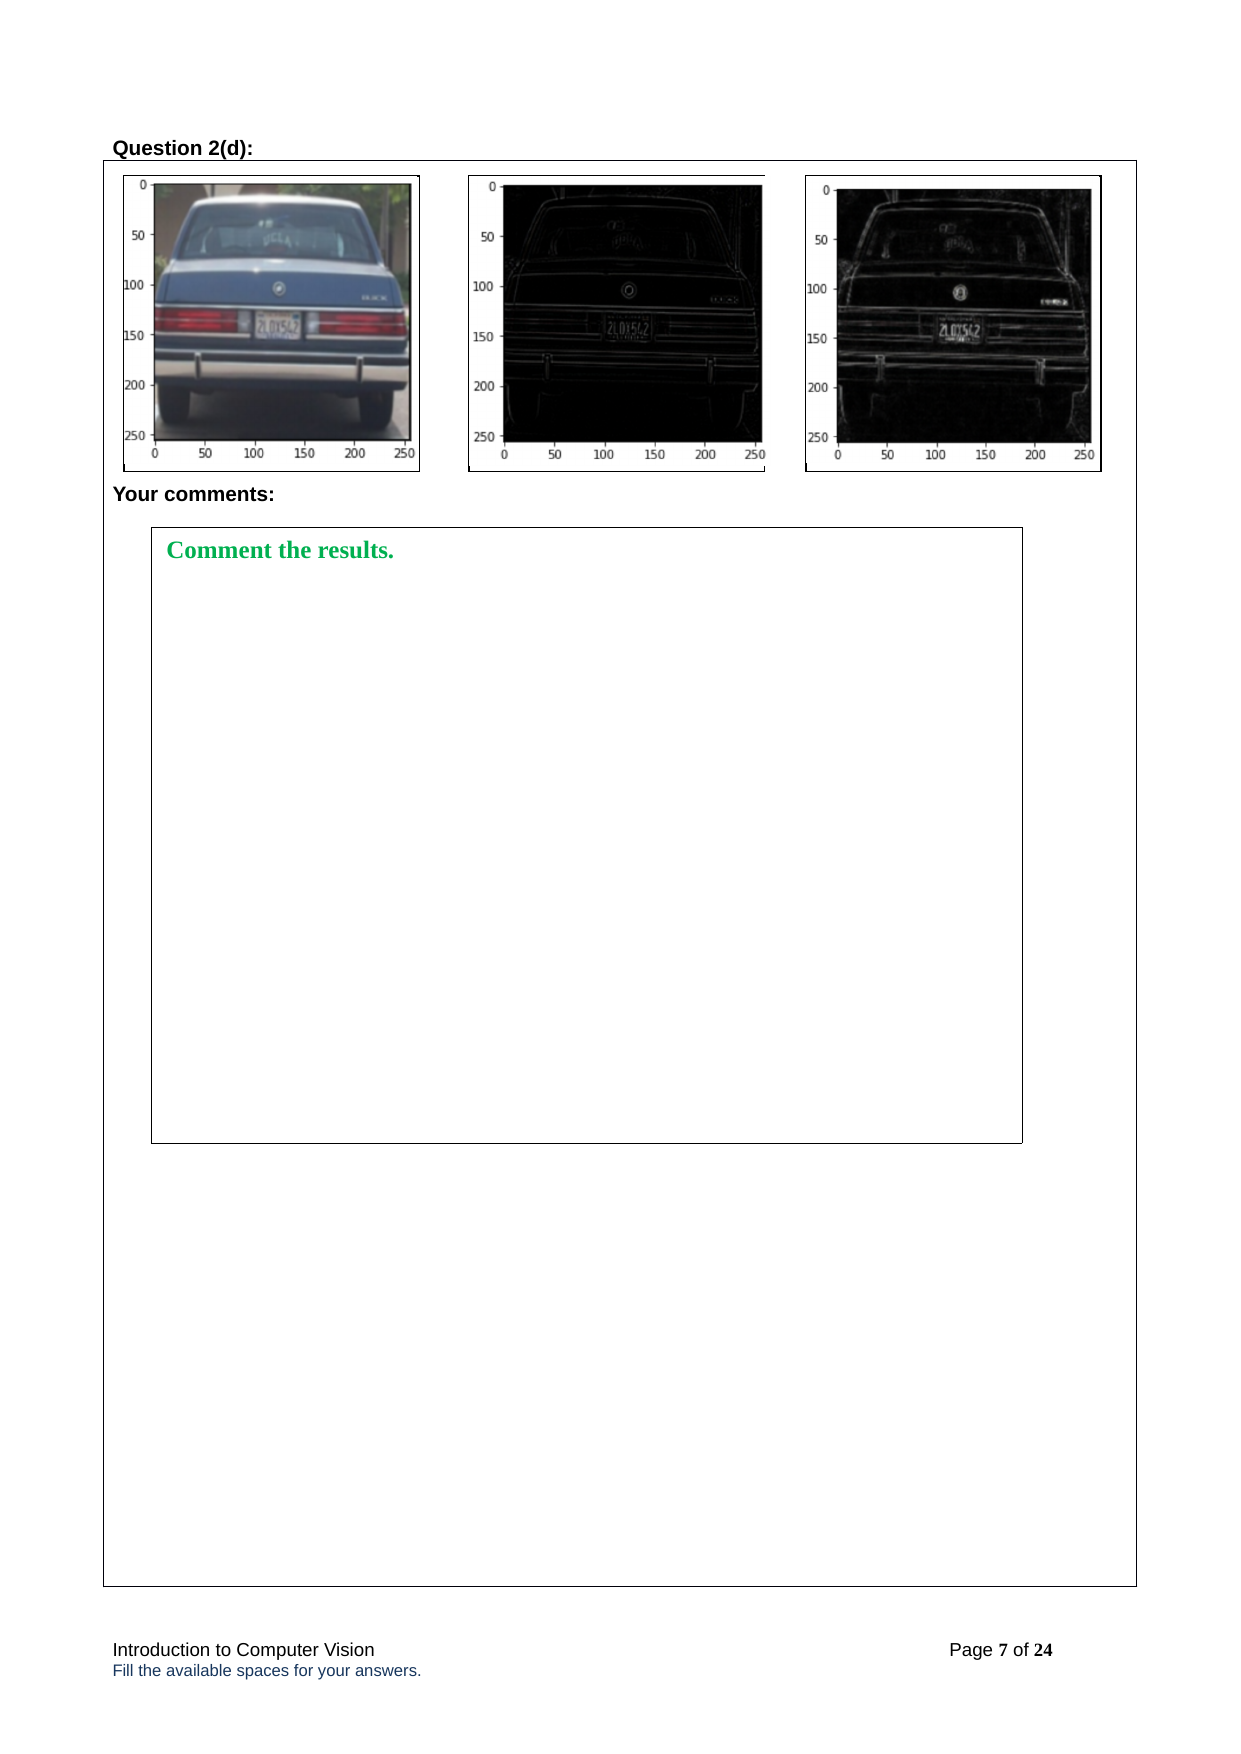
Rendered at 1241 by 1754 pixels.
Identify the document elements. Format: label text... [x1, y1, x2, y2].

text Question 2(d): [112, 136, 1128, 160]
picture [124, 176, 417, 464]
text Your comments: [104, 479, 1136, 506]
picture [806, 176, 1099, 463]
picture [469, 176, 771, 466]
